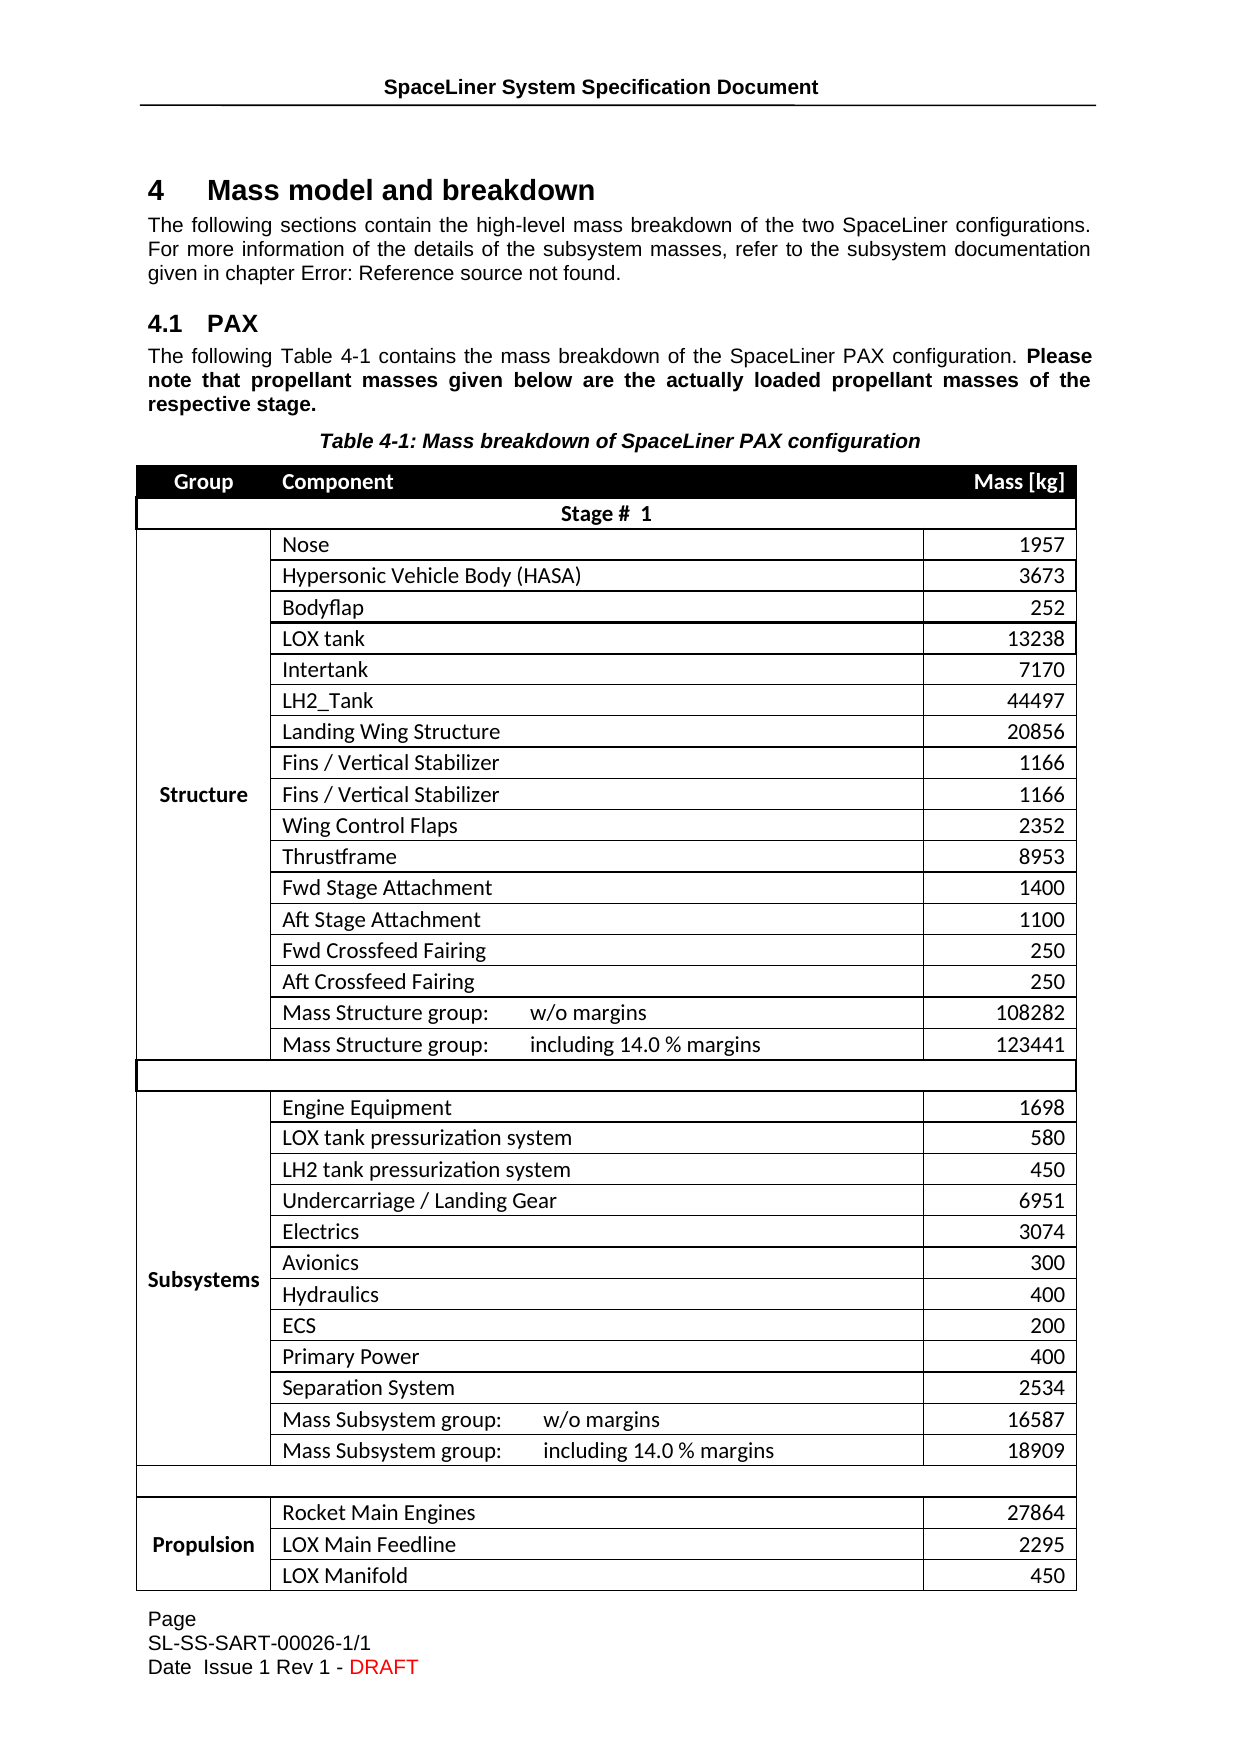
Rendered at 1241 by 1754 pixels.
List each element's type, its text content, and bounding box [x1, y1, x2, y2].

table_cell 7170 [924, 655, 1076, 684]
table_cell Fwd Crossfeed Fairing [271, 935, 923, 965]
table_cell 300 [924, 1248, 1076, 1278]
table_cell 450 [924, 1154, 1076, 1184]
table_cell 1400 [924, 873, 1076, 903]
subtitle Mass model and breakdown [148, 173, 1092, 206]
table_cell Fins / Vertical Stabilizer [271, 748, 923, 778]
table_cell Mass Subsystem group: including 14.0 % margins [271, 1435, 923, 1465]
table_cell 44497 [924, 685, 1076, 715]
table_cell 1698 [924, 1092, 1076, 1121]
table_cell Fins / Vertical Stabilizer [271, 779, 923, 809]
table_cell Aft Crossfeed Fairing [271, 966, 923, 996]
table_cell Electrics [271, 1216, 923, 1246]
table_cell 123441 [924, 1029, 1076, 1059]
table_cell ECS [271, 1310, 923, 1340]
table_cell 16587 [924, 1404, 1076, 1434]
table_cell 18909 [924, 1435, 1076, 1465]
table_header Group [137, 466, 270, 496]
table_cell 108282 [924, 998, 1076, 1028]
table_cell Separation System [271, 1373, 923, 1403]
table_cell 2534 [924, 1373, 1076, 1403]
table_cell LOX tank [271, 624, 923, 653]
table_cell Mass Structure group: w/o margins [271, 998, 923, 1028]
table_cell 27864 [924, 1498, 1076, 1528]
text The following Table ‎4-1 contains the mass breakdown of the SpaceLiner PAX configuration. Please note that propellant masses given below are the actually loaded propellant masses of the respective stage. [148, 344, 1092, 416]
table_cell 252 [924, 592, 1076, 621]
table_cell 3074 [924, 1216, 1076, 1246]
table_cell Fwd Stage Attachment [271, 873, 923, 903]
table_cell [137, 1466, 1076, 1496]
table_cell Hypersonic Vehicle Body (HASA) [271, 561, 923, 590]
table_cell Bodyflap [271, 592, 923, 621]
table_cell Thrustframe [271, 841, 923, 871]
table_cell Subsystems [137, 1092, 270, 1465]
table_cell Structure [137, 530, 270, 1059]
table_cell 250 [924, 966, 1076, 996]
subtitle PAX [148, 309, 1092, 338]
table_cell Undercarriage / Landing Gear [271, 1185, 923, 1215]
table_cell 2295 [924, 1529, 1076, 1559]
table_cell 13238 [924, 624, 1075, 653]
table_cell Propulsion [137, 1498, 270, 1590]
table_cell Primary Power [271, 1341, 923, 1371]
table_cell Wing Control Flaps [271, 810, 923, 840]
table_header Component [271, 466, 923, 496]
table_cell [138, 1061, 1075, 1090]
table_cell LOX Manifold [271, 1560, 923, 1590]
table_cell Mass Structure group: including 14.0 % margins [271, 1029, 923, 1059]
table_cell 450 [924, 1560, 1076, 1590]
table_cell Aft Stage Attachment [271, 904, 923, 934]
text Table ‎4-1: Mass breakdown of SpaceLiner PAX configuration [148, 429, 1092, 453]
table_cell Landing Wing Structure [271, 716, 923, 746]
table_cell LH2_Tank [271, 685, 923, 715]
table_cell 1957 [924, 530, 1076, 559]
table_cell Stage # 1 [138, 499, 1075, 528]
table_cell 1100 [924, 904, 1076, 934]
table_cell LOX tank pressurization system [271, 1123, 923, 1153]
table_cell LOX Main Feedline [271, 1529, 923, 1559]
table_cell 20856 [924, 716, 1076, 746]
table_cell 2352 [924, 810, 1076, 840]
table_cell Intertank [271, 655, 923, 684]
table_cell 8953 [924, 841, 1076, 871]
table_cell 200 [924, 1310, 1076, 1340]
table_cell 250 [924, 935, 1076, 965]
table_cell 400 [924, 1279, 1076, 1309]
table_cell Mass Subsystem group: w/o margins [271, 1404, 923, 1434]
table_cell Hydraulics [271, 1279, 923, 1309]
table_cell 1166 [924, 779, 1076, 809]
table_cell LH2 tank pressurization system [271, 1154, 923, 1184]
table_cell 6951 [924, 1185, 1076, 1215]
table_cell 1166 [924, 748, 1076, 778]
table_header Mass [kg] [924, 466, 1076, 496]
table_cell Rocket Main Engines [271, 1498, 923, 1528]
table_cell Engine Equipment [271, 1092, 923, 1121]
table_cell Avionics [271, 1248, 923, 1278]
table_cell Nose [271, 530, 923, 559]
table_cell 400 [924, 1341, 1076, 1371]
table_cell 580 [924, 1123, 1076, 1153]
table_cell 3673 [924, 561, 1075, 590]
